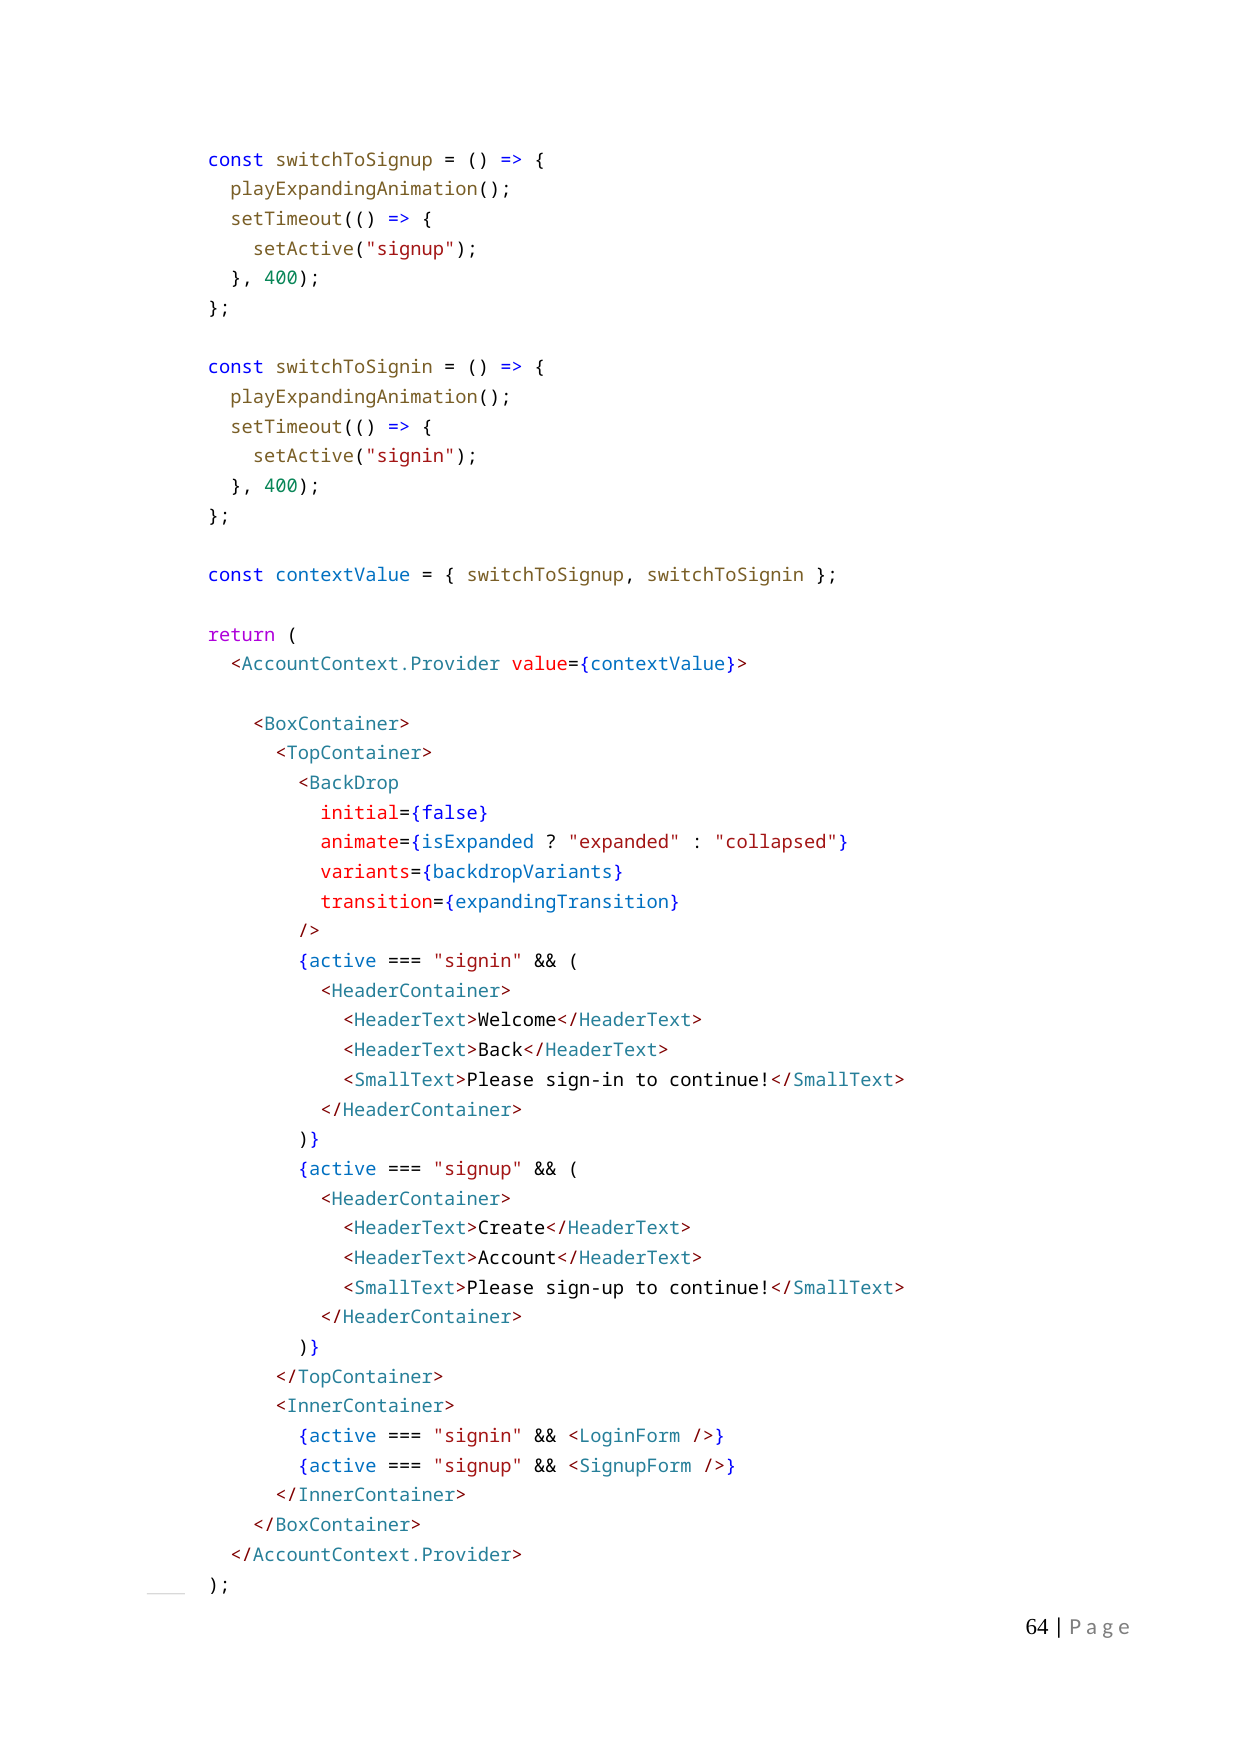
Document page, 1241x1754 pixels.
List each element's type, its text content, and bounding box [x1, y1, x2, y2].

text <HeaderContainer> [185, 1181, 1181, 1210]
text setTimeout(() => { [185, 201, 1181, 231]
text </HeaderContainer> [185, 1299, 1181, 1329]
text playExpandingAnimation(); [185, 171, 1181, 201]
text <HeaderContainer> [185, 973, 1181, 1003]
text <InnerContainer> [185, 1388, 1181, 1418]
text return ( [185, 617, 1181, 646]
text animate={isExpanded ? "expanded" : "collapsed"} [185, 824, 1181, 854]
text </BoxContainer> [185, 1507, 1181, 1537]
text )} [185, 1121, 1181, 1151]
text {active === "signup" && <SignupForm />} [185, 1448, 1181, 1478]
text initial={false} [185, 795, 1181, 824]
text }, 400); [185, 260, 1181, 290]
text )} [185, 1329, 1181, 1359]
text </TopContainer> [185, 1359, 1181, 1388]
text const contextValue = { switchToSignup, switchToSignin }; [185, 557, 1181, 587]
text {active === "signin" && ( [185, 943, 1181, 973]
text <SmallText>Please sign-up to continue!</SmallText> [185, 1270, 1181, 1299]
text <BackDrop [185, 765, 1181, 795]
text <TopContainer> [185, 735, 1181, 765]
text /> [185, 913, 1181, 943]
text }, 400); [185, 468, 1181, 498]
text }; [185, 290, 1181, 320]
text </InnerContainer> [185, 1478, 1181, 1507]
text </AccountContext.Provider> [185, 1537, 1181, 1567]
text }; [185, 498, 1181, 528]
text const switchToSignup = () => { [185, 142, 1181, 171]
text playExpandingAnimation(); [185, 379, 1181, 409]
text transition={expandingTransition} [185, 884, 1181, 913]
text <HeaderText>Create</HeaderText> [185, 1210, 1181, 1240]
text ); [185, 1567, 1181, 1596]
text setActive("signin"); [185, 438, 1181, 468]
text setActive("signup"); [185, 231, 1181, 260]
text <BoxContainer> [185, 706, 1181, 735]
text <HeaderText>Welcome</HeaderText> [185, 1003, 1181, 1032]
text {active === "signup" && ( [185, 1151, 1181, 1181]
text <AccountContext.Provider value={contextValue}> [185, 646, 1181, 676]
text <HeaderText>Back</HeaderText> [185, 1032, 1181, 1062]
text setTimeout(() => { [185, 409, 1181, 438]
text </HeaderContainer> [185, 1092, 1181, 1121]
text const switchToSignin = () => { [185, 349, 1181, 379]
text variants={backdropVariants} [185, 854, 1181, 884]
text <SmallText>Please sign-in to continue!</SmallText> [185, 1062, 1181, 1092]
text {active === "signin" && <LoginForm />} [185, 1418, 1181, 1448]
text <HeaderText>Account</HeaderText> [185, 1240, 1181, 1270]
